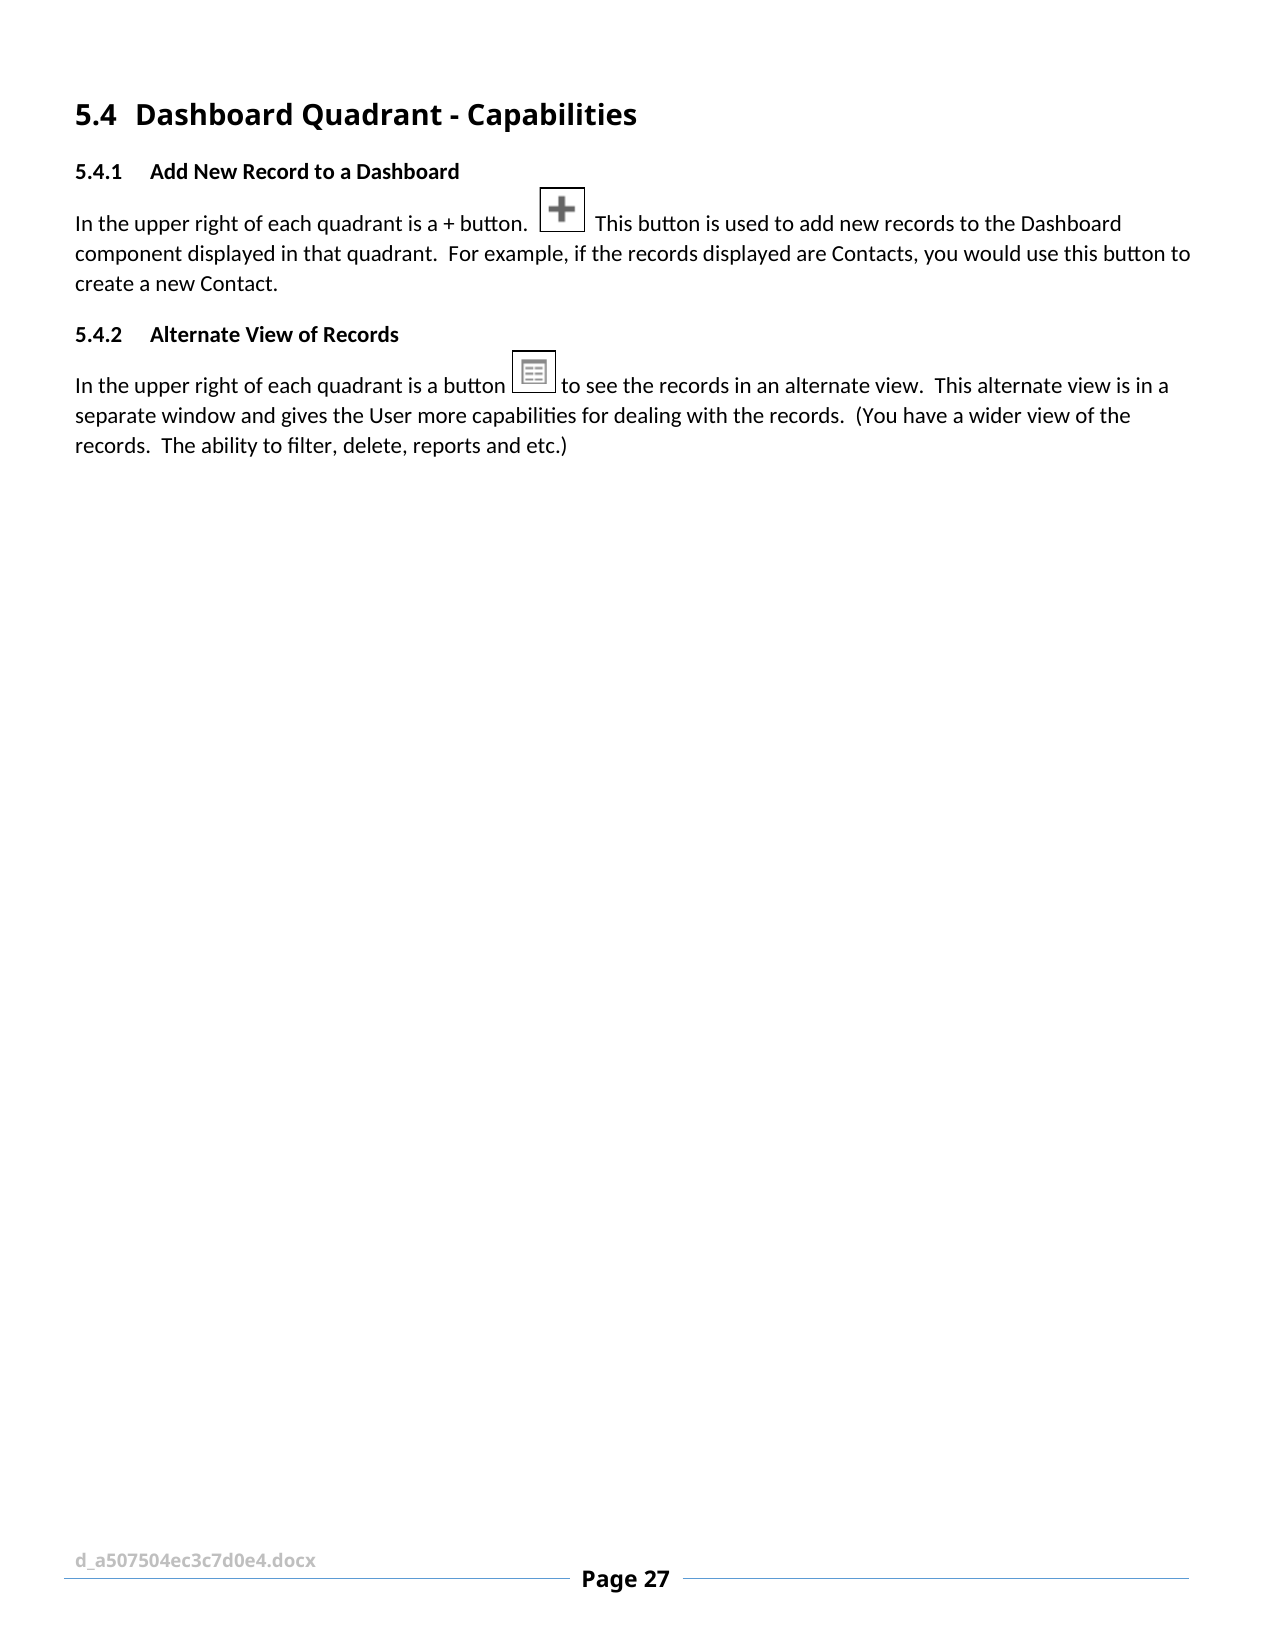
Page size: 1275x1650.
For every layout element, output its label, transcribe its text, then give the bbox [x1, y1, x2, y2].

picture [539, 187, 585, 232]
subtitle Dashboard Quadrant - Capabilities [75, 94, 1200, 133]
subtitle Alternate View of Records [75, 321, 1200, 348]
text In the upper right of each quadrant is a + button. This button is used to add new records to the Dashboard component displayed in that quadrant. For example, if the records displayed are Contacts, you would use this button to create a new Contact. [75, 188, 1200, 297]
picture [512, 350, 556, 393]
text In the upper right of each quadrant is a button to see the records in an alternate view. This alternate view is in a separate window and gives the User more capabilities for dealing with the records. (You have a wider view of the records. The ability to filter, delete, reports and etc.) [75, 351, 1200, 459]
subtitle Add New Record to a Dashboard [75, 157, 1200, 185]
